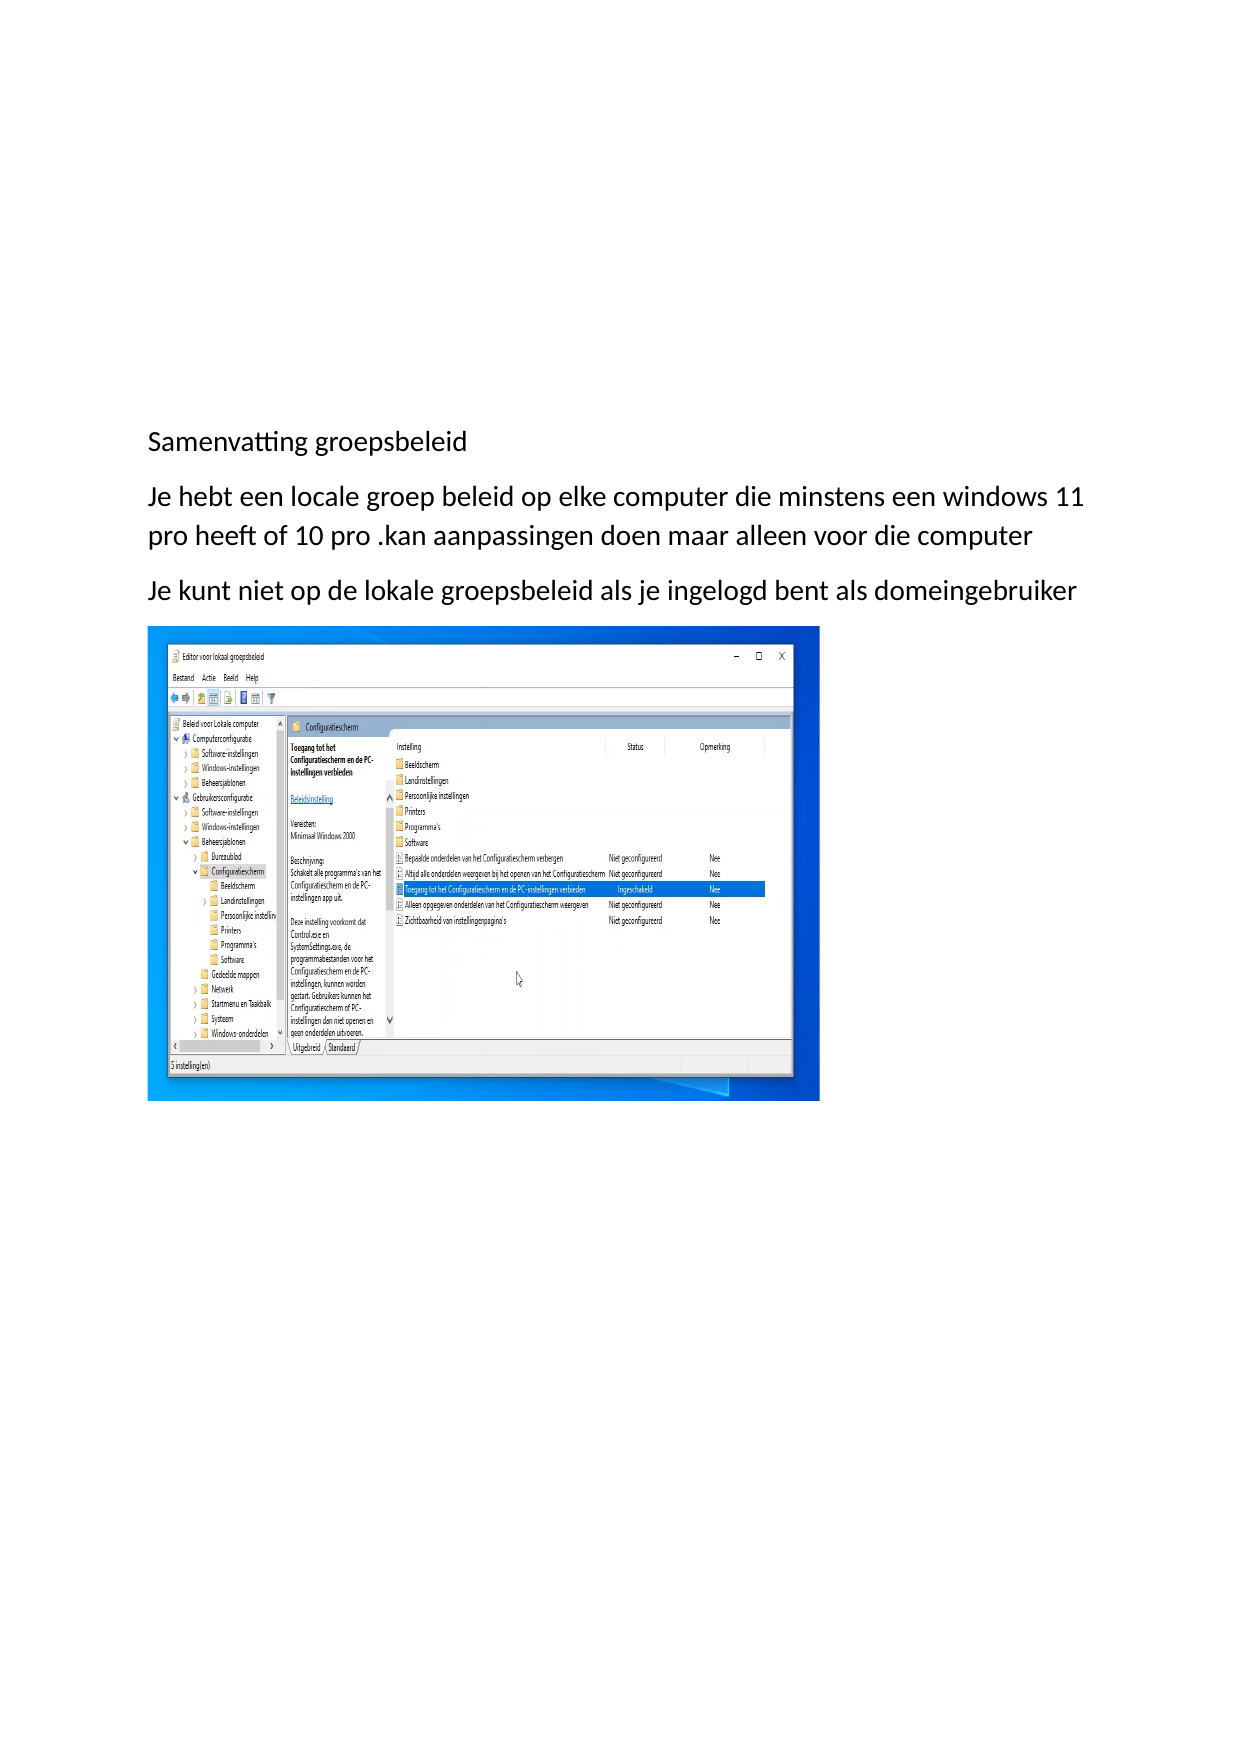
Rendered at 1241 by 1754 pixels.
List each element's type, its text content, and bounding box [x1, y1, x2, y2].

text Je kunt niet op de lokale groepsbeleid als je ingelogd bent als domeingebruiker [148, 572, 1093, 607]
text Je hebt een locale groep beleid op elke computer die minstens een windows 11 pro heeft of 10 pro .kan aanpassingen doen maar alleen voor die computer [148, 478, 1093, 552]
text Samenvatting groepsbeleid [148, 423, 1093, 459]
picture [147, 626, 820, 1101]
